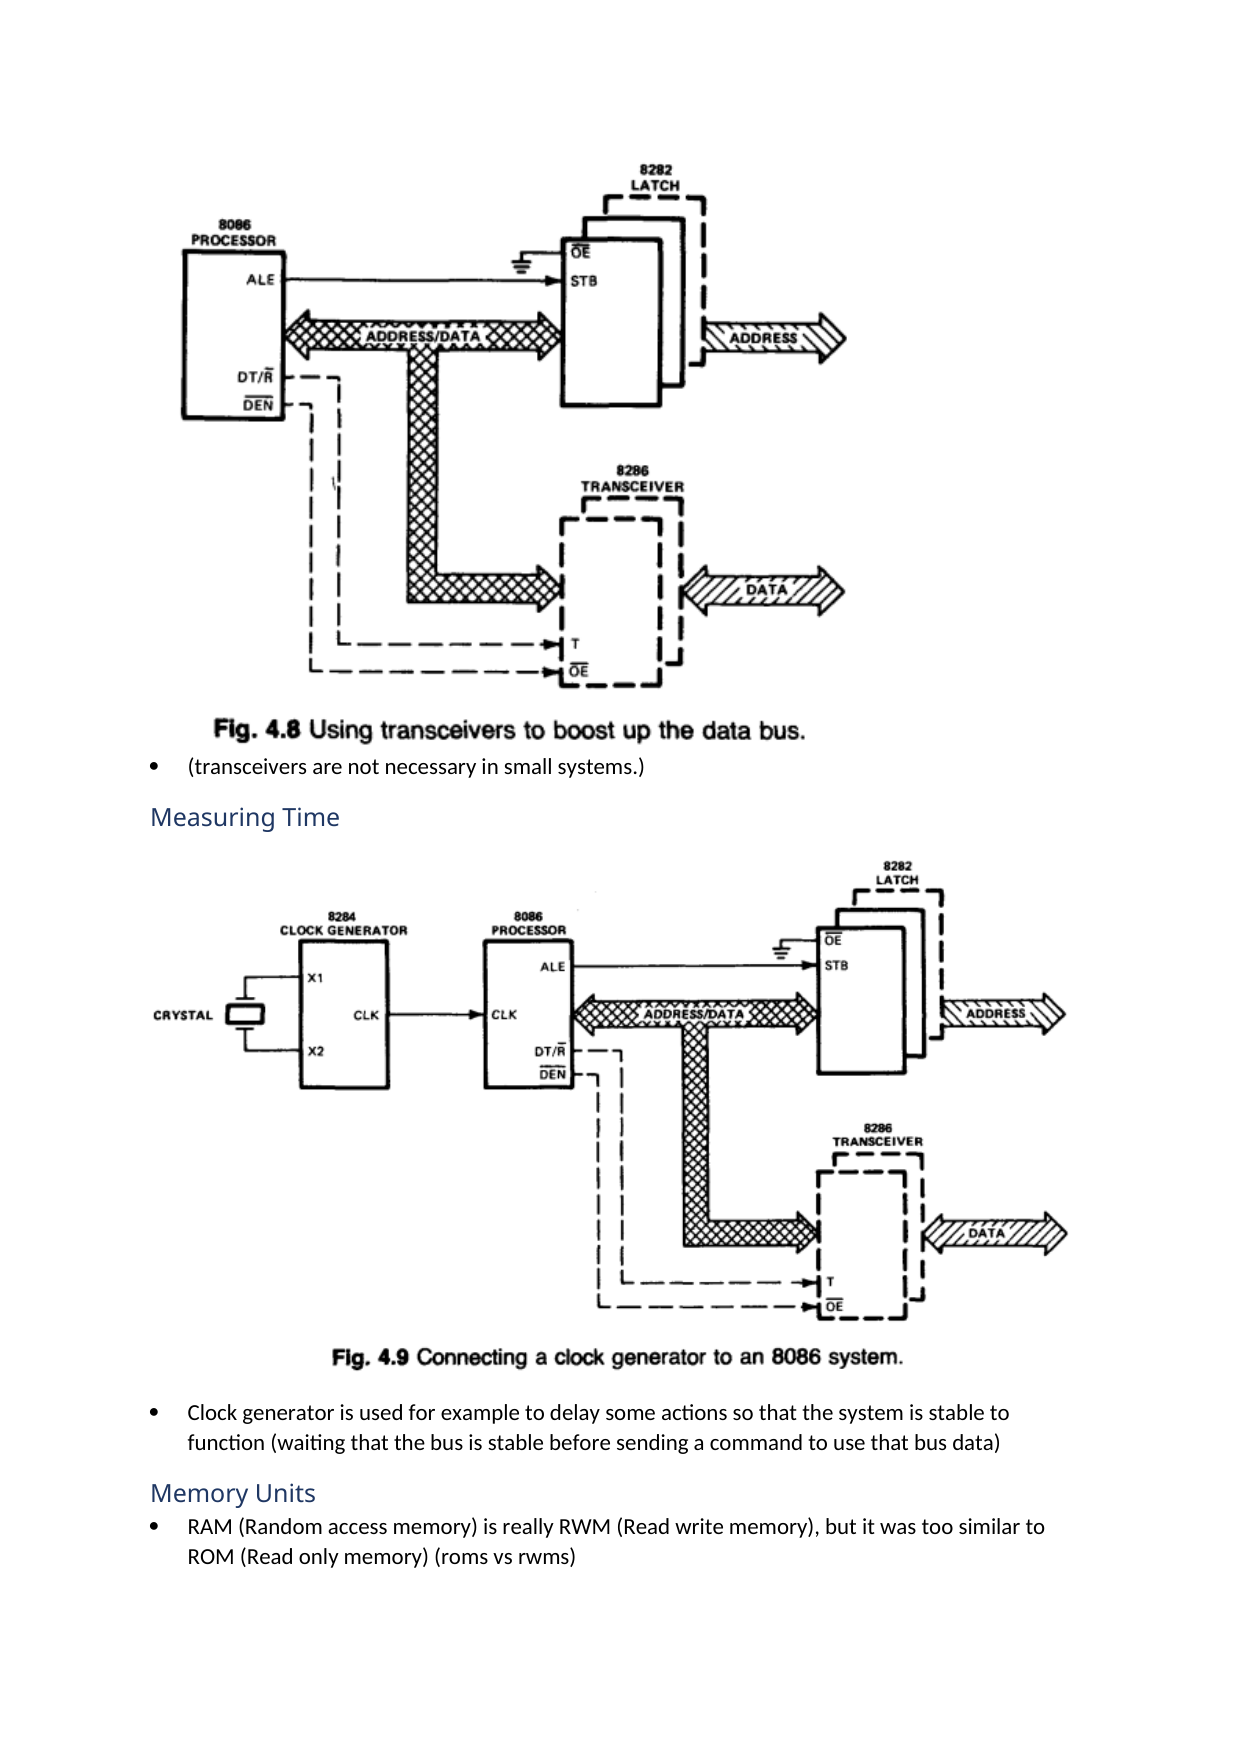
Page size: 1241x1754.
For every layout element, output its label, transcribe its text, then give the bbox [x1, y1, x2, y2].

subtitle Measuring Time [150, 799, 1090, 833]
list RAM (Random access memory) is really RWM (Read write memory), but it was too similar to ROM (Read only memory) (roms vs rwms) [150, 1512, 1090, 1570]
picture [150, 150, 872, 751]
list Clock generator is used for example to delay some actions so that the system is stable to function (waiting that the bus is stable before sending a command to use that bus data) [150, 1398, 1090, 1456]
subtitle Memory Units [150, 1475, 1090, 1509]
list (transceivers are not necessary in small systems.) [150, 752, 1090, 780]
picture [150, 836, 1091, 1380]
